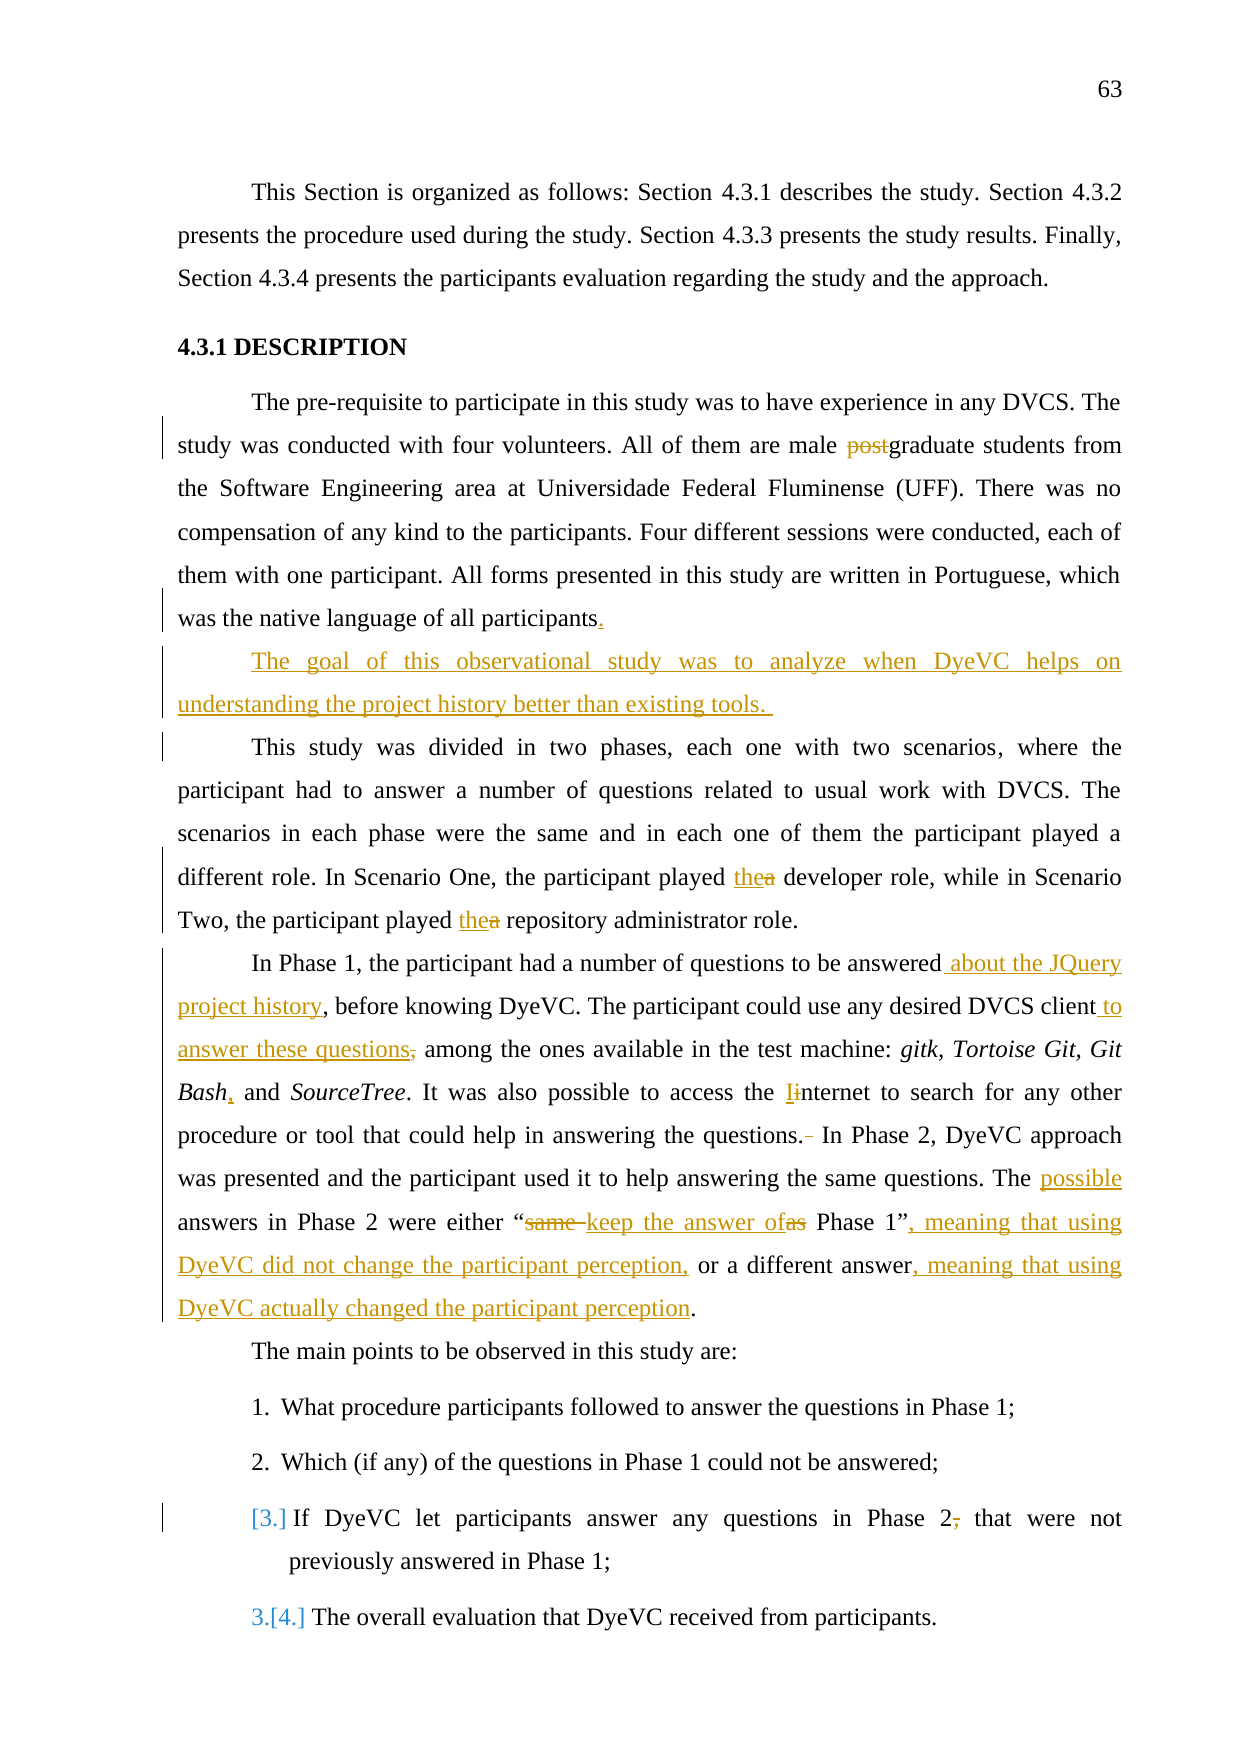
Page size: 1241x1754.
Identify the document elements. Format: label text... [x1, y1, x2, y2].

list Which (if any) of the questions in Phase 1 could not be answered; [251, 1447, 1122, 1476]
text The main points to be observed in this study are: [177, 1336, 1122, 1365]
text The pre-requisite to participate in this study was to have experience in any DVCS. The study was conducted with four volunteers. All of them are male graduate students from the Software Engineering area at Universidade Federal Fluminense (UFF). There was no compensation of any kind to the participants. Four different sessions were conducted, each of them with one participant. All forms presented in this study are written in Portuguese, which was the native language of all participants [177, 387, 1122, 632]
list The overall evaluation that DyeVC received from participants. [251, 1602, 1122, 1630]
text In Phase 1, the participant had a number of questions to be answered, before knowing DyeVC. The participant could use any desired DVCS client among the ones available in the test machine: gitk, Tortoise Git, Git Bash and SourceTree. It was also possible to access the nternet to search for any other procedure or tool that could help in answering the questions. In Phase 2, DyeVC approach was presented and the participant used it to help answering the same questions. The answers in Phase 2 were either “ Phase 1” or a different answer. [177, 948, 1122, 1322]
subtitle Description [177, 332, 1122, 360]
text This Section is organized as follows: Section 4.3.1 describes the study. Section 4.3.2 presents the procedure used during the study. Section 4.3.3 presents the study results. Finally, Section 4.3.4 presents the participants evaluation regarding the study and the approach. [177, 177, 1122, 292]
list What procedure participants followed to answer the questions in Phase 1; [251, 1392, 1122, 1420]
list If DyeVC let participants answer any questions in Phase 2 that were not previously answered in Phase 1; [251, 1503, 1122, 1575]
text This study was divided in two phases, each one with two scenarios, where the participant had to answer a number of questions related to usual work with DVCS. The scenarios in each phase were the same and in each one of them the participant played a different role. In Scenario One, the participant played developer role, while in Scenario Two, the participant played repository administrator role. [177, 732, 1122, 933]
